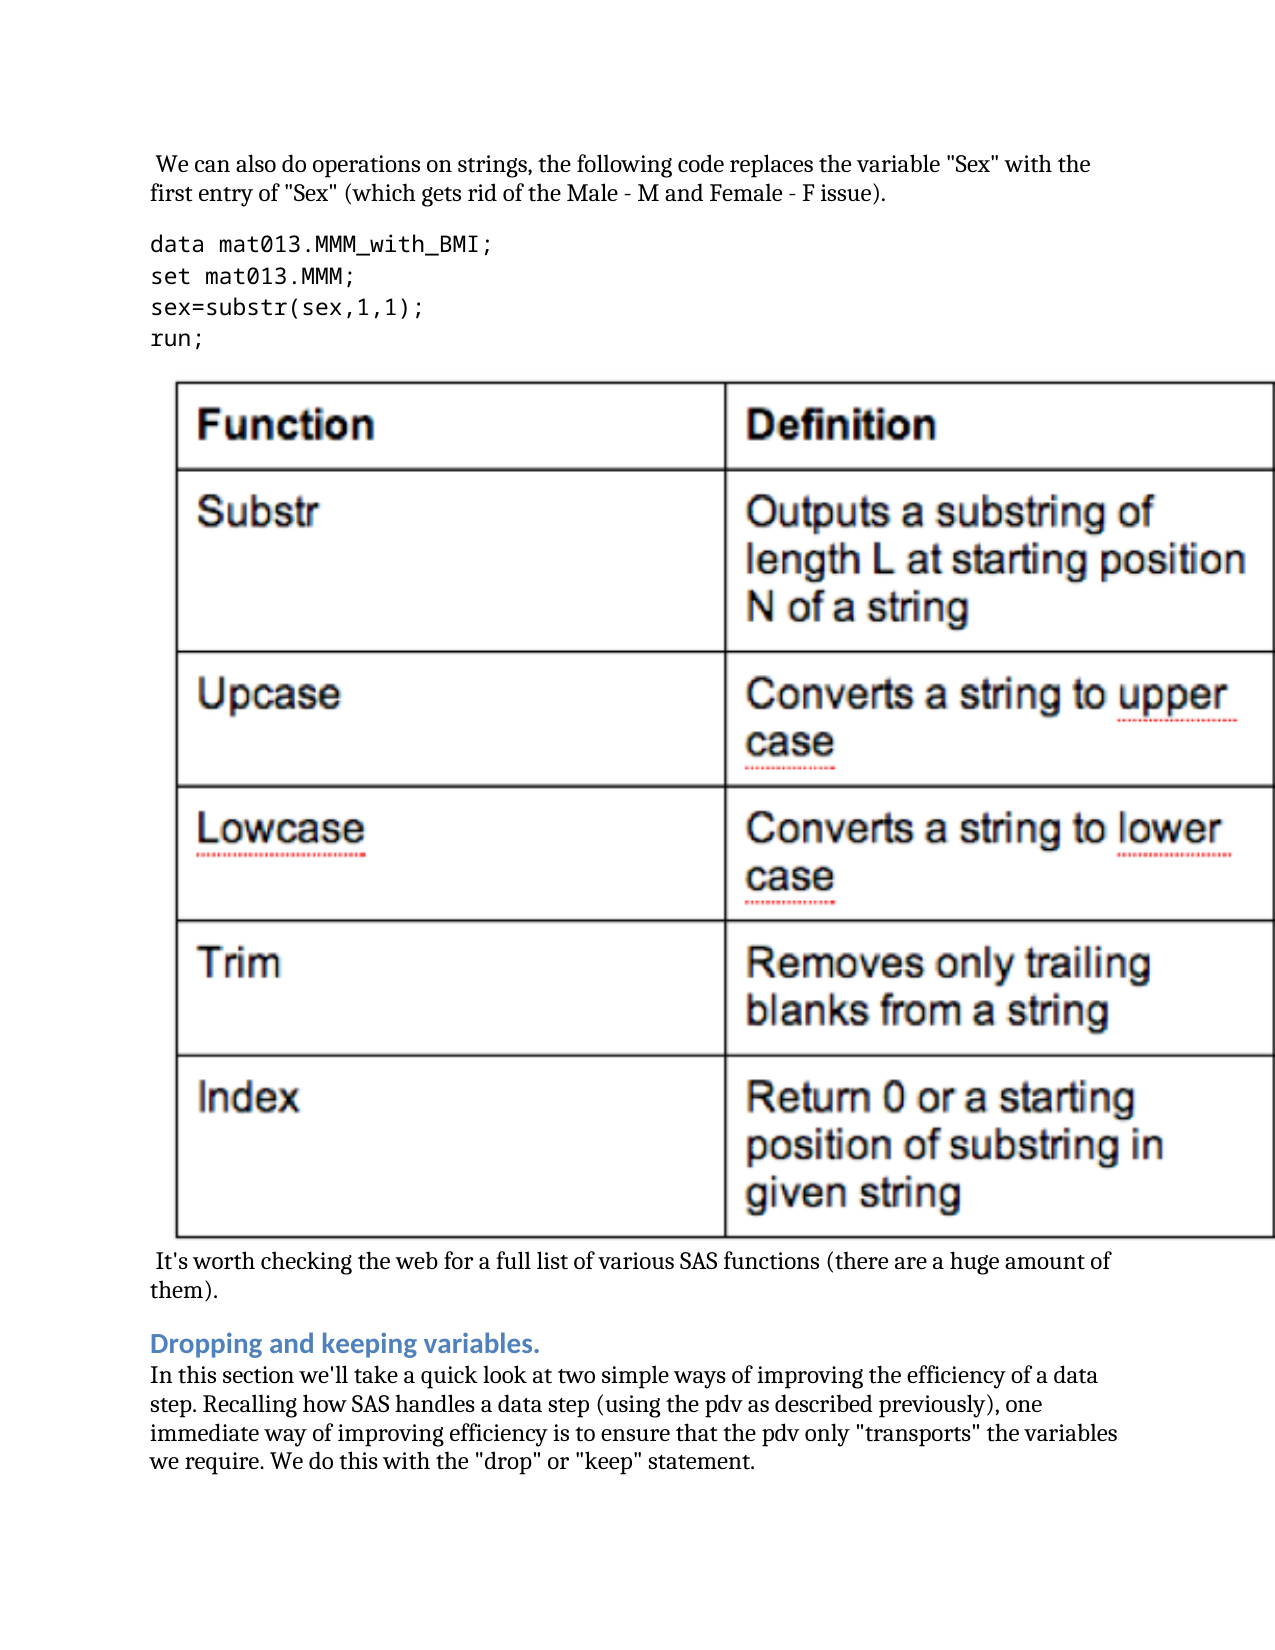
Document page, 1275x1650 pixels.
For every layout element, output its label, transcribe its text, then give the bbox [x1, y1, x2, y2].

text In this section we'll take a quick look at two simple ways of improving the efficiency of a data step. Recalling how SAS handles a data step (using the pdv as described previously), one immediate way of improving efficiency is to ensure that the pdv only "transports" the variables we require. We do this with the "drop" or "keep" statement. [150, 1361, 1125, 1476]
picture [168, 374, 1275, 1247]
text data mat013.MMM_with_BMI;set mat013.MMM;sex=substr(sex,1,1);run; [150, 228, 1125, 353]
subtitle Dropping and keeping variables. [150, 1325, 1125, 1361]
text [150, 150, 1125, 207]
